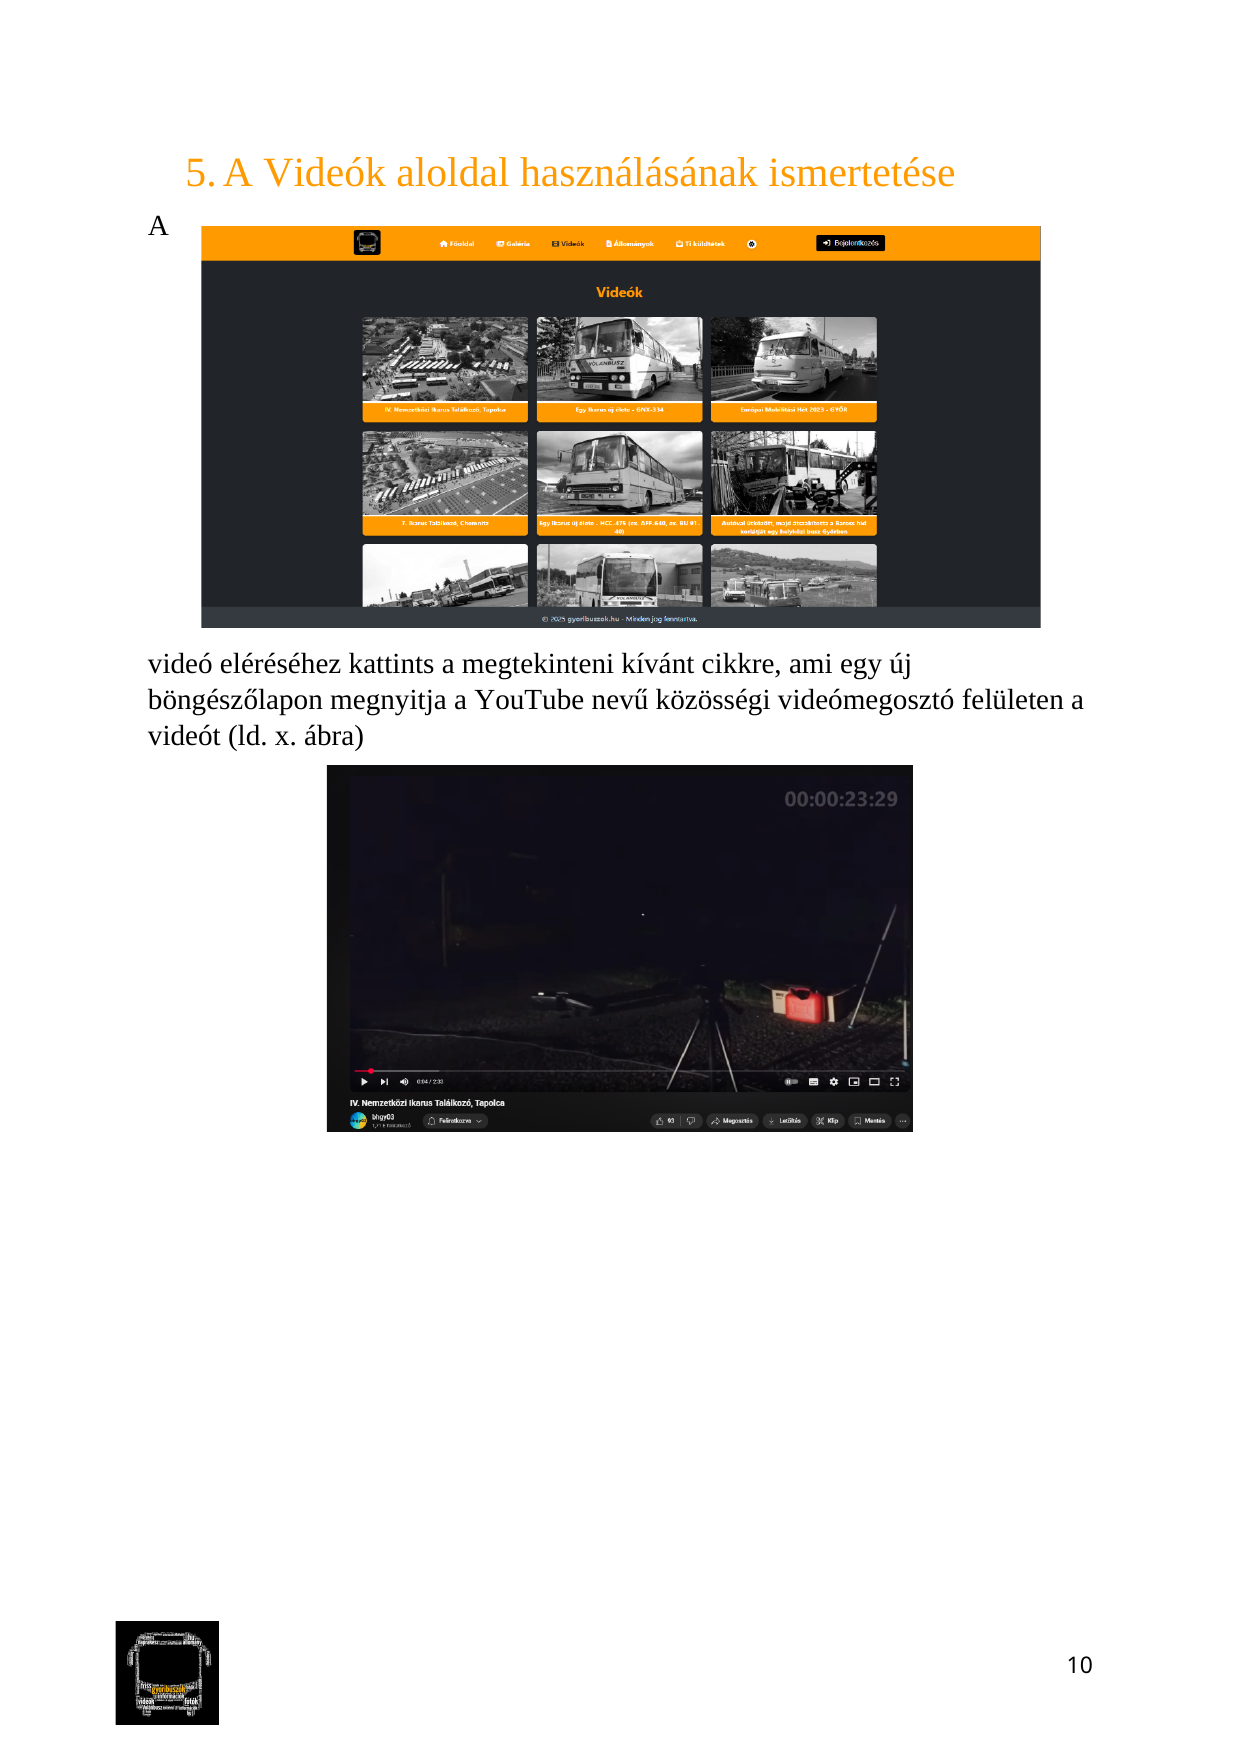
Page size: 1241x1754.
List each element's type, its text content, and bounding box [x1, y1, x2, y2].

picture [325, 765, 913, 1131]
picture [115, 1621, 219, 1725]
picture [200, 226, 1041, 627]
subtitle A Videók aloldal használásának ismertetése [185, 148, 1093, 196]
